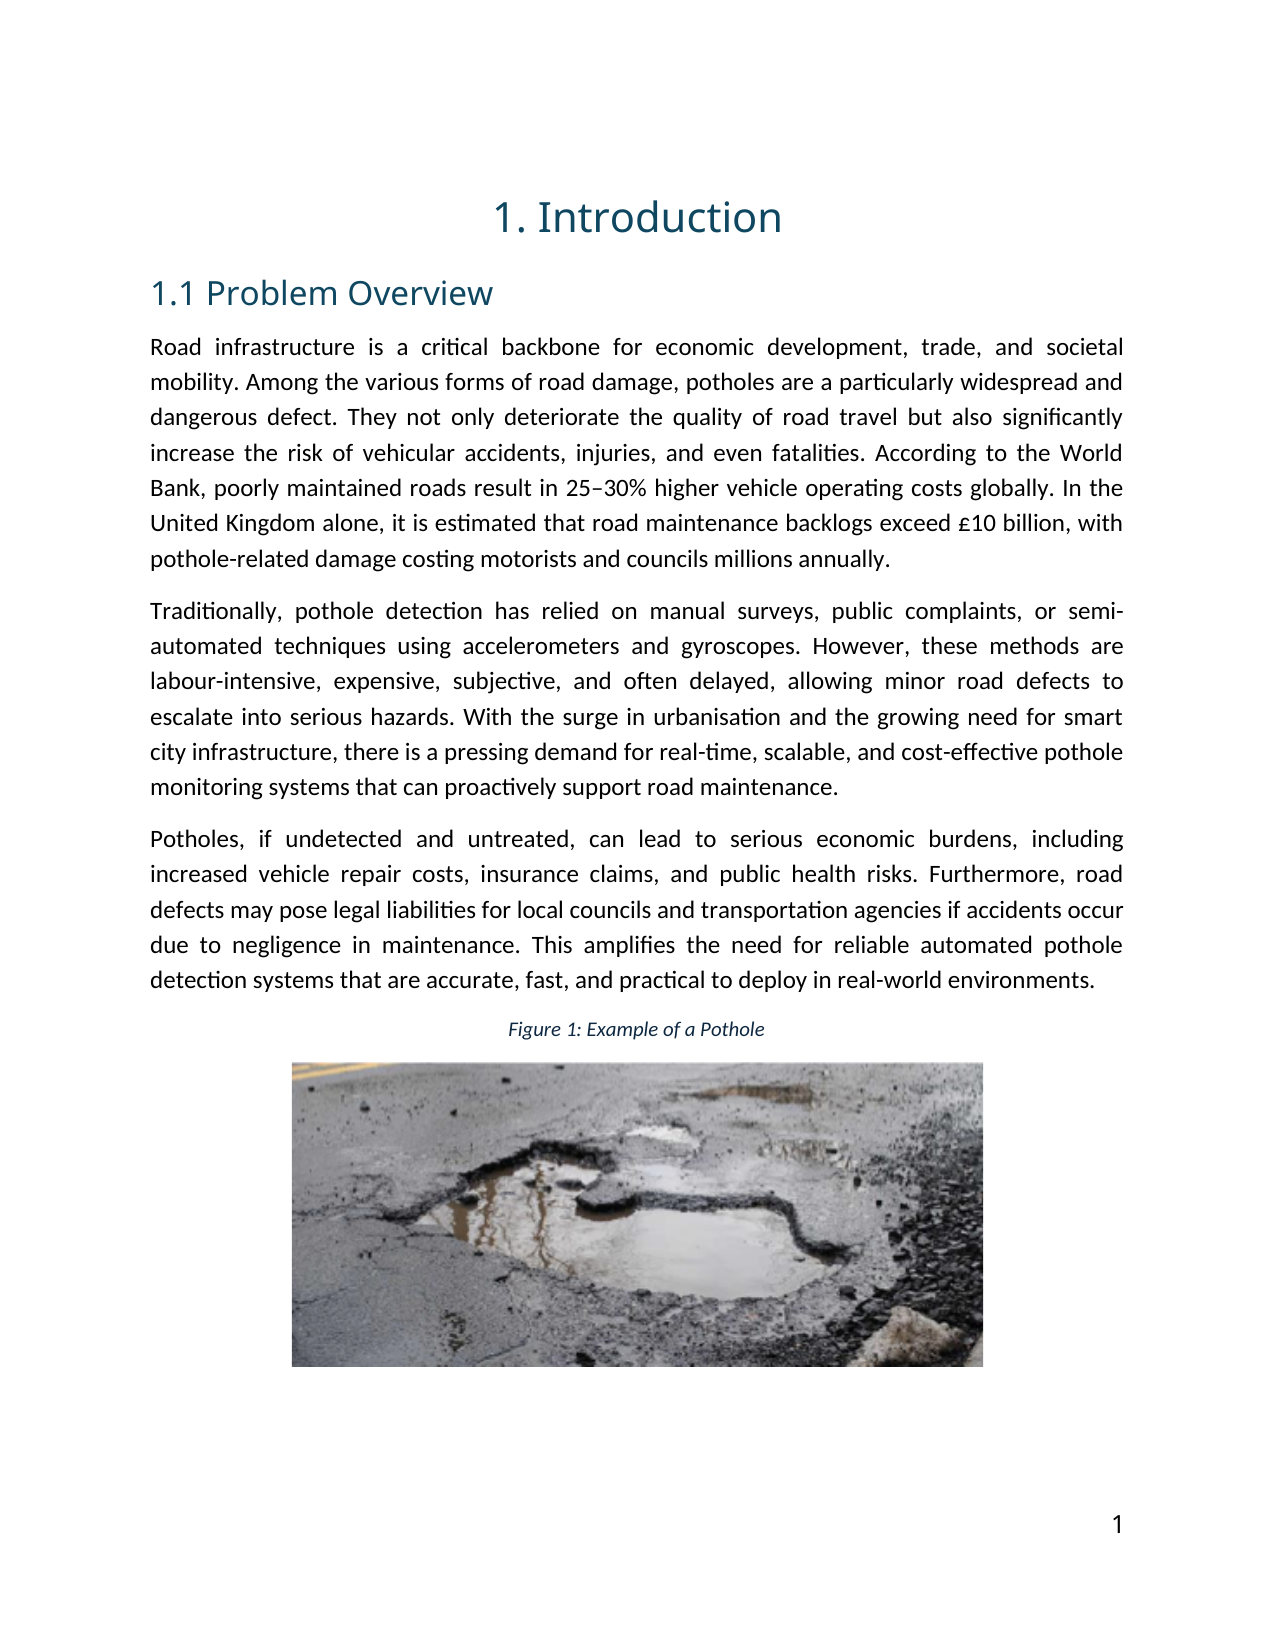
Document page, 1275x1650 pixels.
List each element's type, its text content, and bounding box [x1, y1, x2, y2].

subtitle 1.1 Problem Overview [150, 270, 1125, 315]
picture [291, 1062, 984, 1367]
text Potholes, if undetected and untreated, can lead to serious economic burdens, including increased vehicle repair costs, insurance claims, and public health risks. Furthermore, road defects may pose legal liabilities for local councils and transportation agencies if accidents occur due to negligence in maintenance. This amplifies the need for reliable automated pothole detection systems that are accurate, fast, and practical to deploy in real-world environments. [150, 823, 1125, 995]
subtitle 1. Introduction [150, 187, 1125, 244]
text Traditionally, pothole detection has relied on manual surveys, public complaints, or semi-automated techniques using accelerometers and gyroscopes. However, these methods are labour-intensive, expensive, subjective, and often delayed, allowing minor road defects to escalate into serious hazards. With the surge in urbanisation and the growing need for smart city infrastructure, there is a pressing demand for real-time, scalable, and cost-effective pothole monitoring systems that can proactively support road maintenance. [150, 595, 1125, 802]
text Road infrastructure is a critical backbone for economic development, trade, and societal mobility. Among the various forms of road damage, potholes are a particularly widespread and dangerous defect. They not only deteriorate the quality of road travel but also significantly increase the risk of vehicular accidents, injuries, and even fatalities. According to the World Bank, poorly maintained roads result in 25–30% higher vehicle operating costs globally. In the United Kingdom alone, it is estimated that road maintenance backlogs exceed £10 billion, with pothole-related damage costing motorists and councils millions annually. [150, 331, 1125, 573]
text Figure 1: Example of a Pothole [150, 1017, 1125, 1042]
